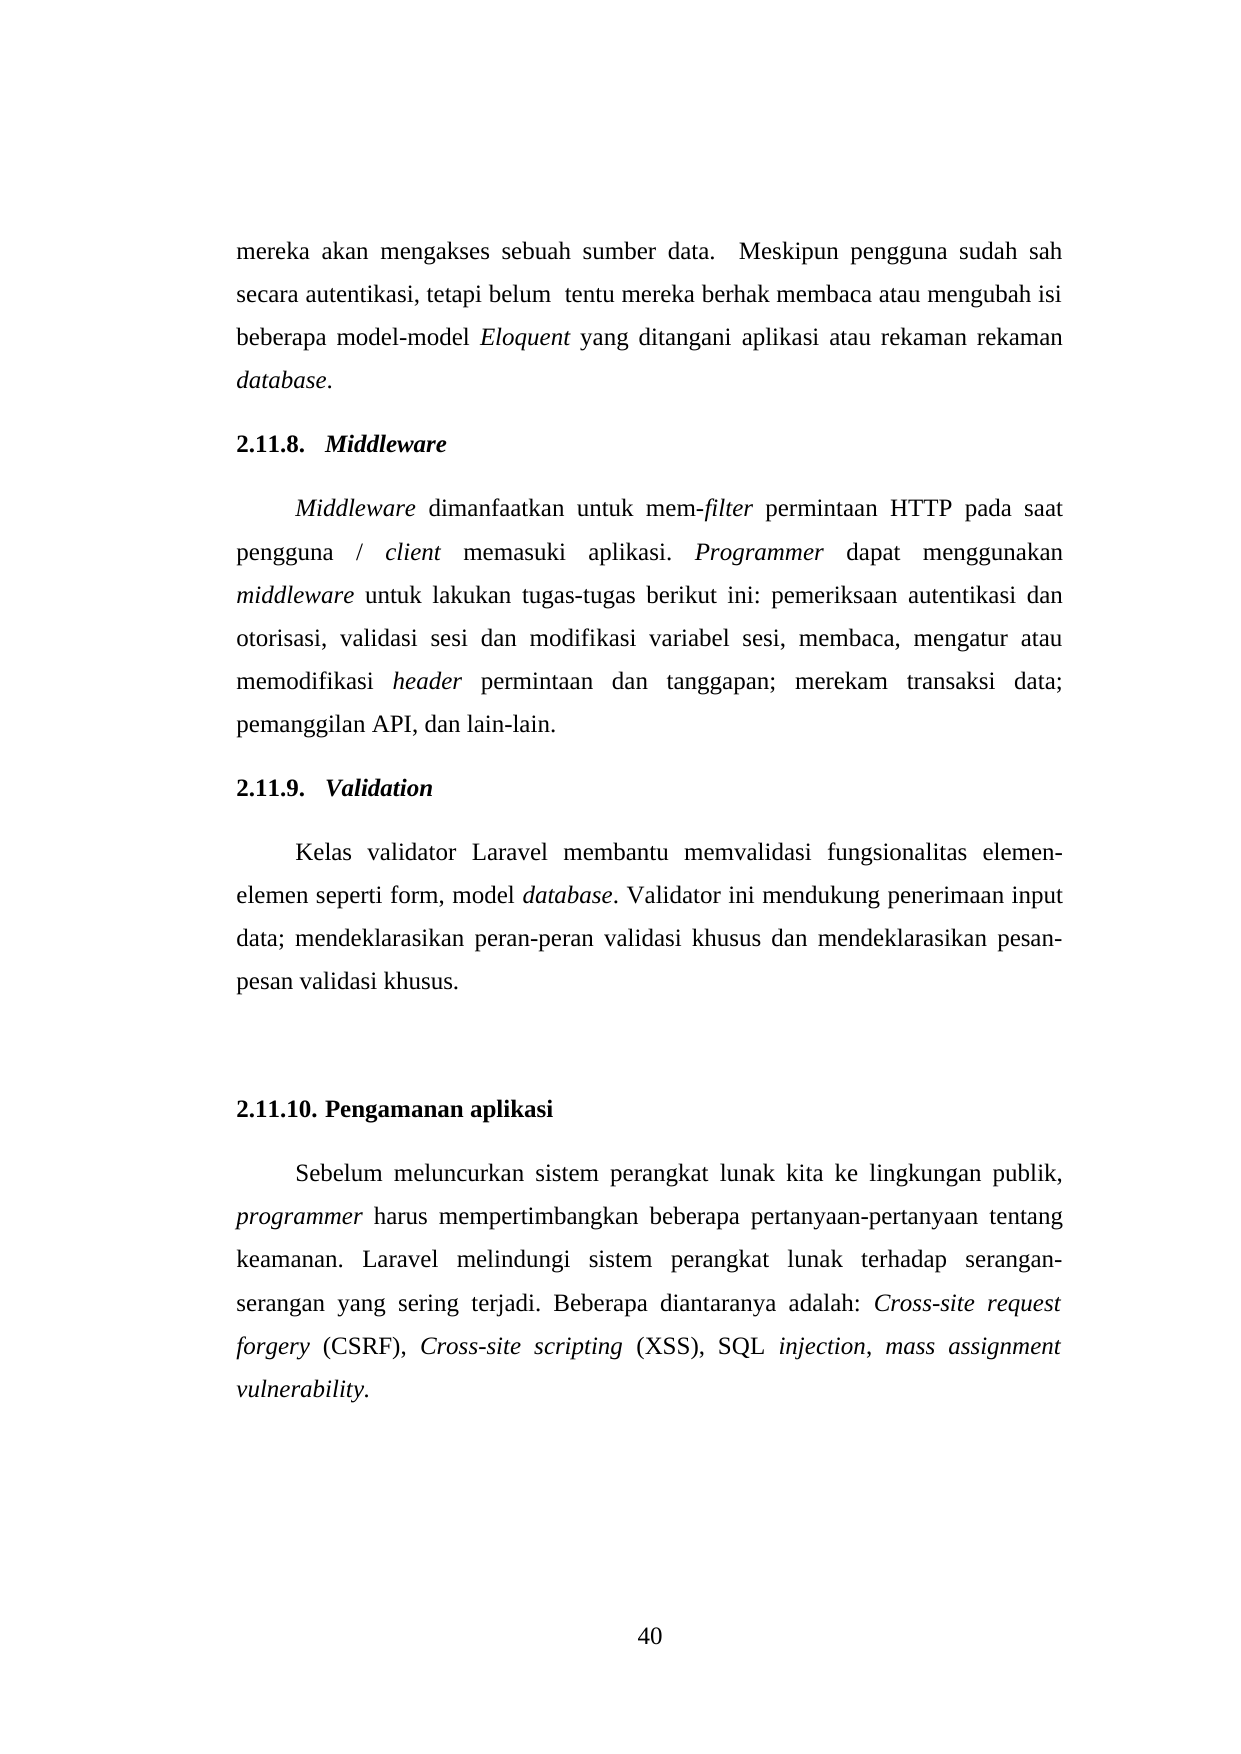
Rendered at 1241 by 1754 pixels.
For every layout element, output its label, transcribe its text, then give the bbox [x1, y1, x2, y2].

text Middleware dimanfaatkan untuk mem-filter permintaan HTTP pada saat pengguna / client memasuki aplikasi. Programmer dapat menggunakan middleware untuk lakukan tugas-tugas berikut ini: pemeriksaan autentikasi dan otorisasi, validasi sesi dan modifikasi variabel sesi, membaca, mengatur atau memodifikasi header permintaan dan tanggapan; merekam transaksi data; pemanggilan API, dan lain-lain. [236, 493, 1063, 738]
text Kelas validator Laravel membantu memvalidasi fungsionalitas elemen-elemen seperti form, model database. Validator ini mendukung penerimaan input data; mendeklarasikan peran-peran validasi khusus dan mendeklarasikan pesan-pesan validasi khusus. [236, 837, 1063, 995]
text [236, 236, 1063, 394]
text Sebelum meluncurkan sistem perangkat lunak kita ke lingkungan publik, programmer harus mempertimbangkan beberapa pertanyaan-pertanyaan tentang keamanan. Laravel melindungi sistem perangkat lunak terhadap serangan-serangan yang sering terjadi. Beberapa diantaranya adalah: Cross-site request forgery (CSRF), Cross-site scripting (XSS), SQL injection, mass assignment vulnerability. [236, 1158, 1063, 1403]
subtitle Pengamanan aplikasi [236, 1094, 1063, 1123]
subtitle Validation [236, 773, 1063, 802]
subtitle Middleware [236, 429, 1063, 458]
